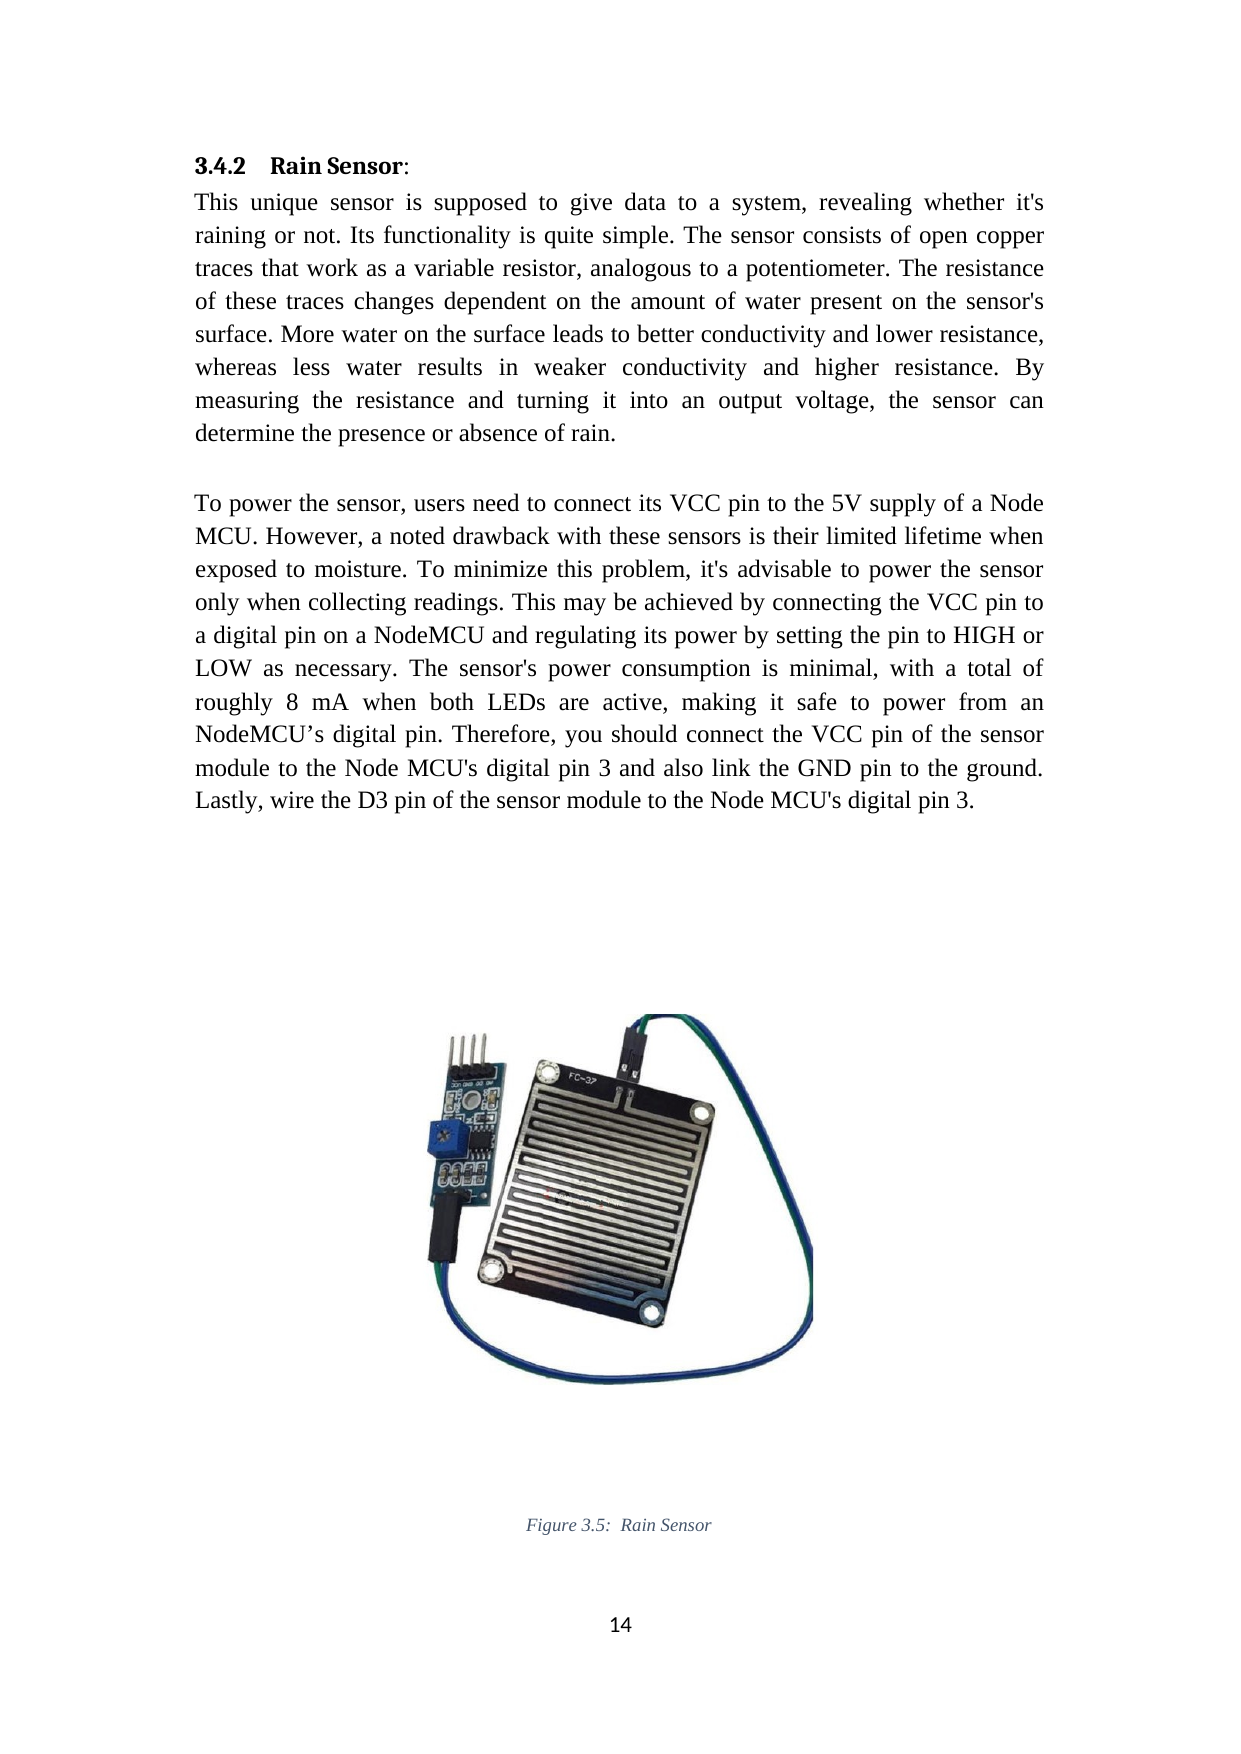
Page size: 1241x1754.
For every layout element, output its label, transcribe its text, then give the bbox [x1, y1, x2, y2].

text Figure 3.5: Rain Sensor [194, 1514, 1045, 1536]
text To power the sensor, users need to connect its VCC pin to the 5V supply of a Node MCU. However, a noted drawback with these sensors is their limited lifetime when exposed to moisture. To minimize this problem, it's advisable to power the sensor only when collecting readings. This may be achieved by connecting the VCC pin to a digital pin on a NodeMCU and regulating its power by setting the pin to HIGH or LOW as necessary. The sensor's power consumption is minimal, with a total of roughly 8 mA when both LEDs are active, making it safe to power from an NodeMCU’s digital pin. Therefore, you should connect the VCC pin of the sensor module to the Node MCU's digital pin 3 and also link the GND pin to the ground. Lastly, wire the D3 pin of the sensor module to the Node MCU's digital pin 3. [194, 488, 1045, 814]
list Rain Sensor: [195, 151, 1045, 181]
picture [311, 891, 929, 1508]
text This unique sensor is supposed to give data to a system, revealing whether it's raining or not. Its functionality is quite simple. The sensor consists of open copper traces that work as a variable resistor, analogous to a potentiometer. The resistance of these traces changes dependent on the amount of water present on the sensor's surface. More water on the surface leads to better conductivity and lower resistance, whereas less water results in weaker conductivity and higher resistance. By measuring the resistance and turning it into an output voltage, the sensor can determine the presence or absence of rain. [194, 187, 1045, 447]
